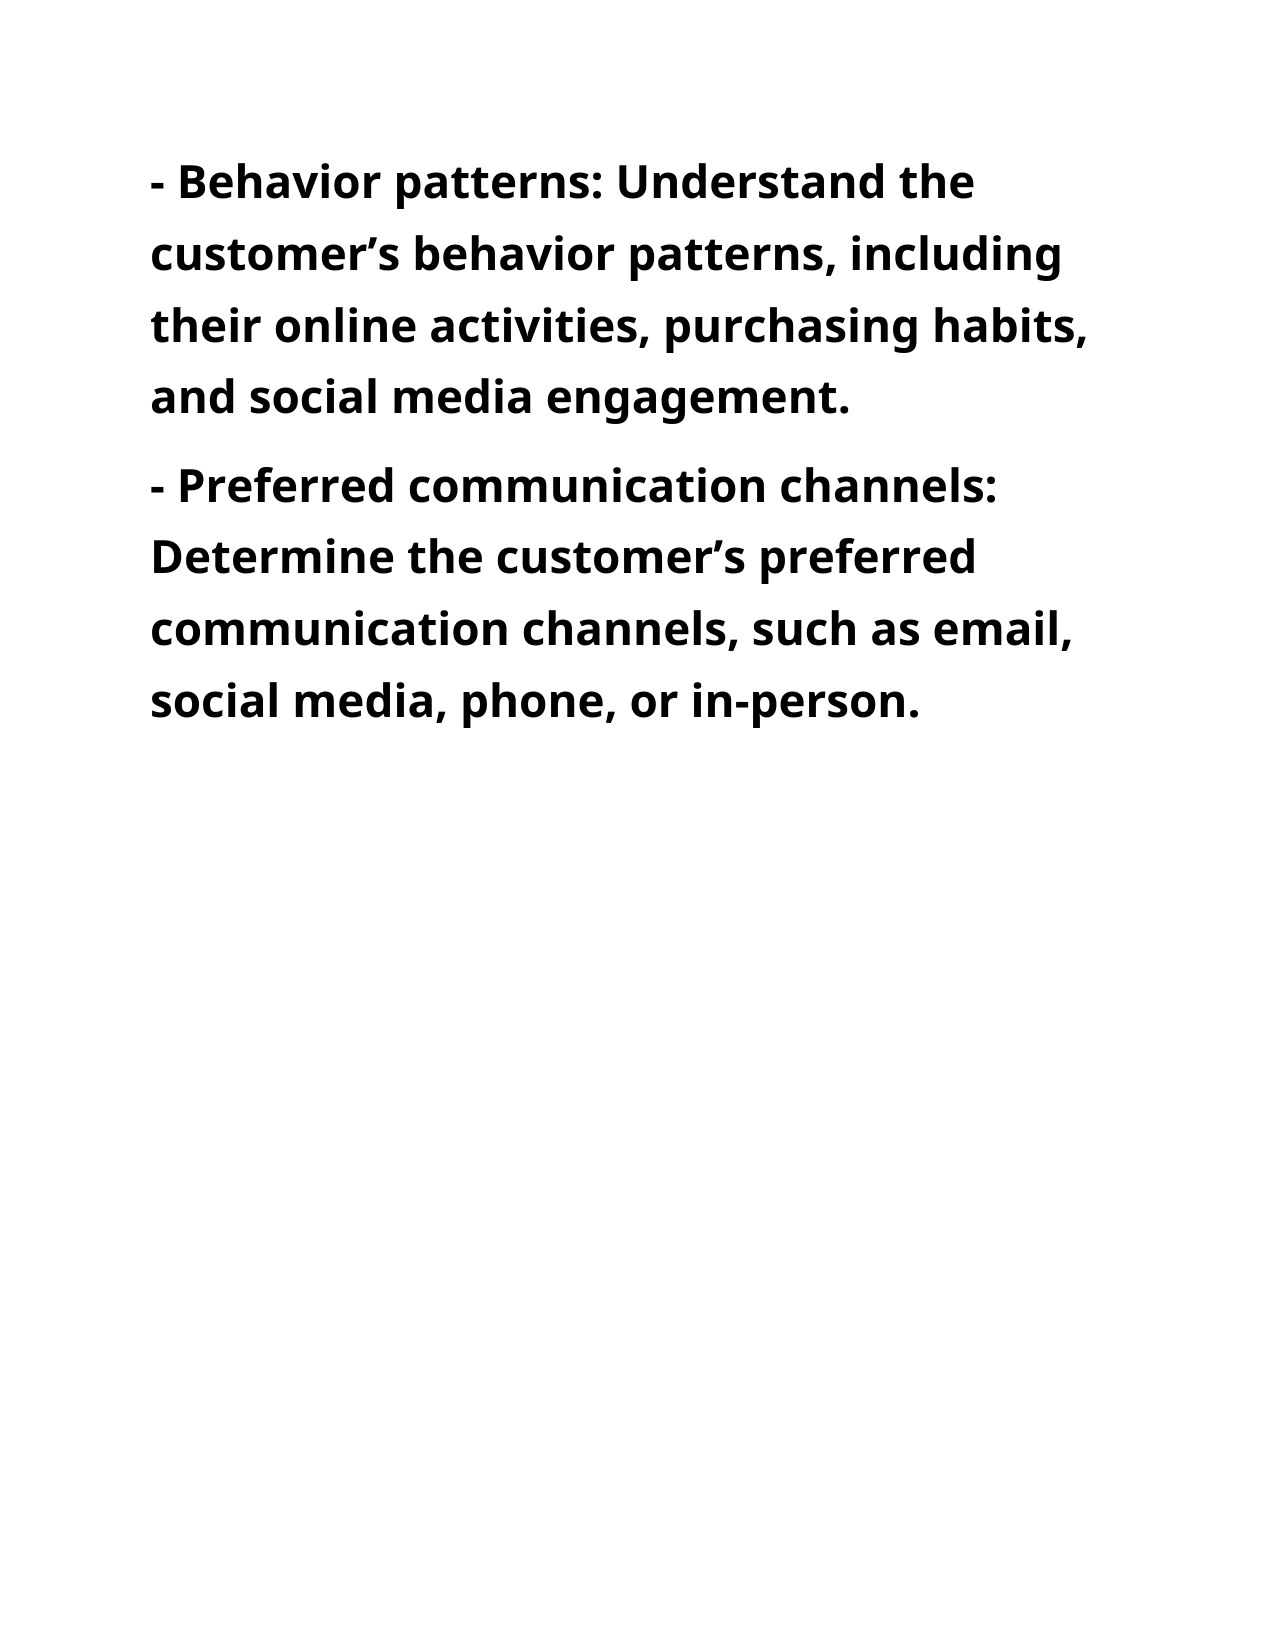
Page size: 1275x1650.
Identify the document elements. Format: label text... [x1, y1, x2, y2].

text - Behavior patterns: Understand the customer’s behavior patterns, including their online activities, purchasing habits, and social media engagement. [150, 150, 1125, 427]
text - Preferred communication channels: Determine the customer’s preferred communication channels, such as email, social media, phone, or in-person. [150, 453, 1125, 731]
